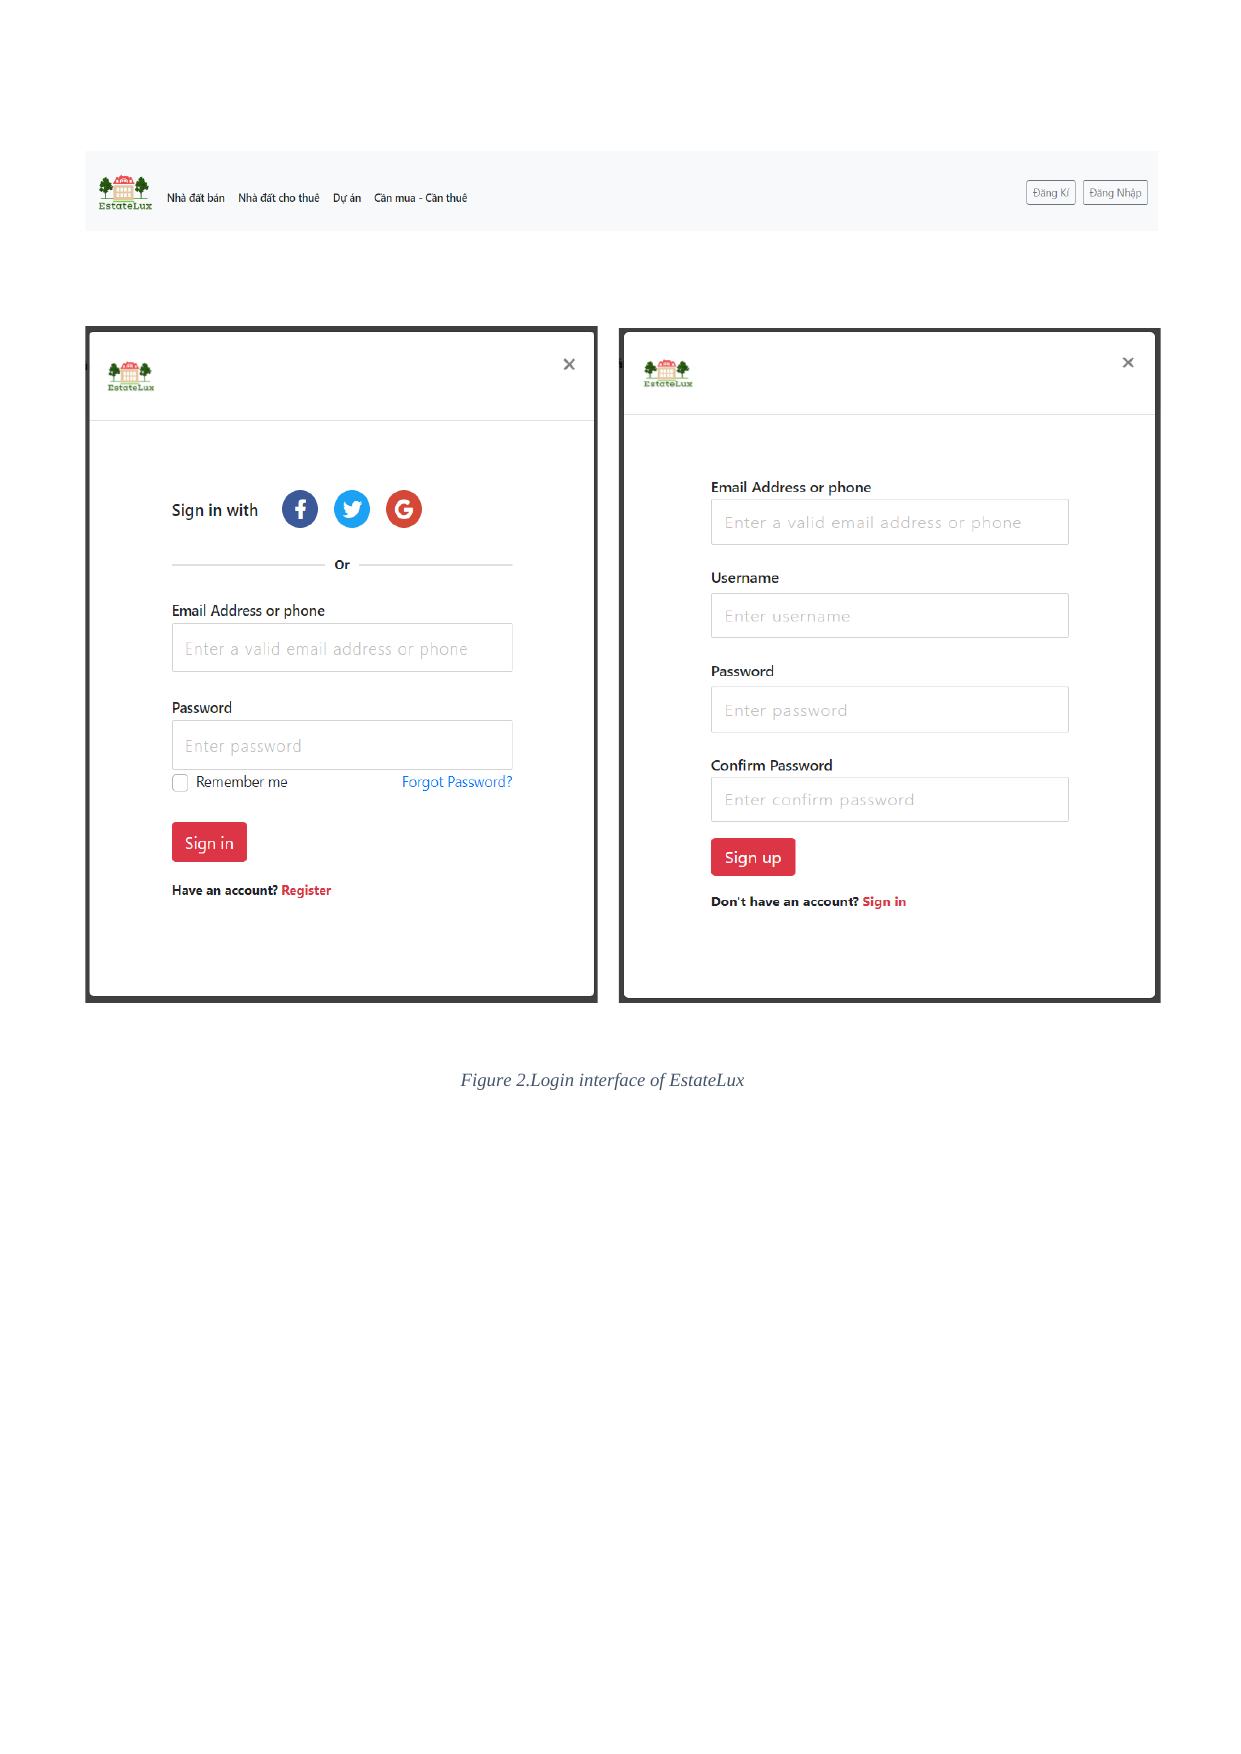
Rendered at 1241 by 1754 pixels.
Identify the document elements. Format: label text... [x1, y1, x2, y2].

picture [85, 326, 598, 1003]
picture [85, 151, 1158, 231]
text Figure 2.Login interface of EstateLux [385, 1069, 1215, 1091]
picture [618, 328, 1161, 1003]
